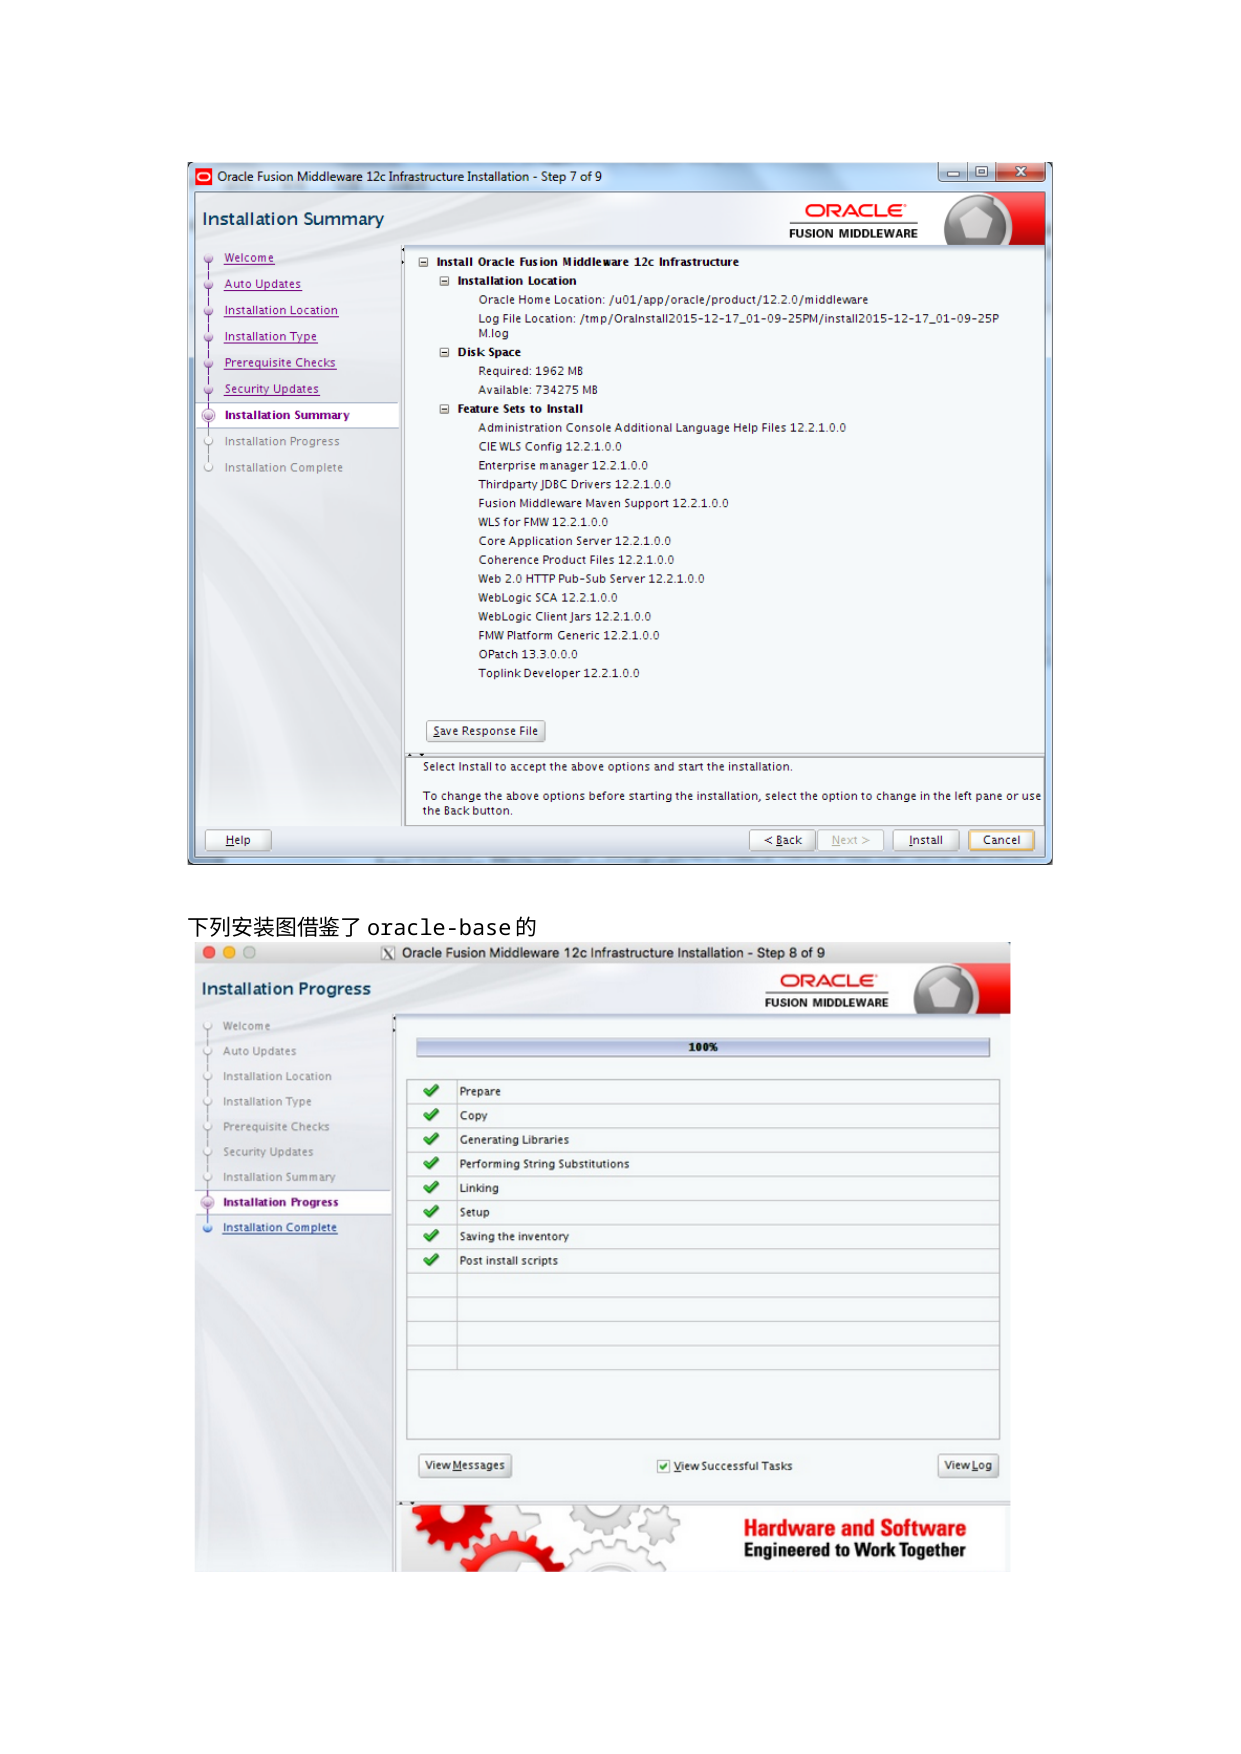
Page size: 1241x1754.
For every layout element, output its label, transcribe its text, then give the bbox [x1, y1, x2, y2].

picture [187, 162, 1053, 865]
picture [187, 942, 1053, 1572]
text 下列安装图借鉴了oracle-base的 [187, 909, 1053, 942]
